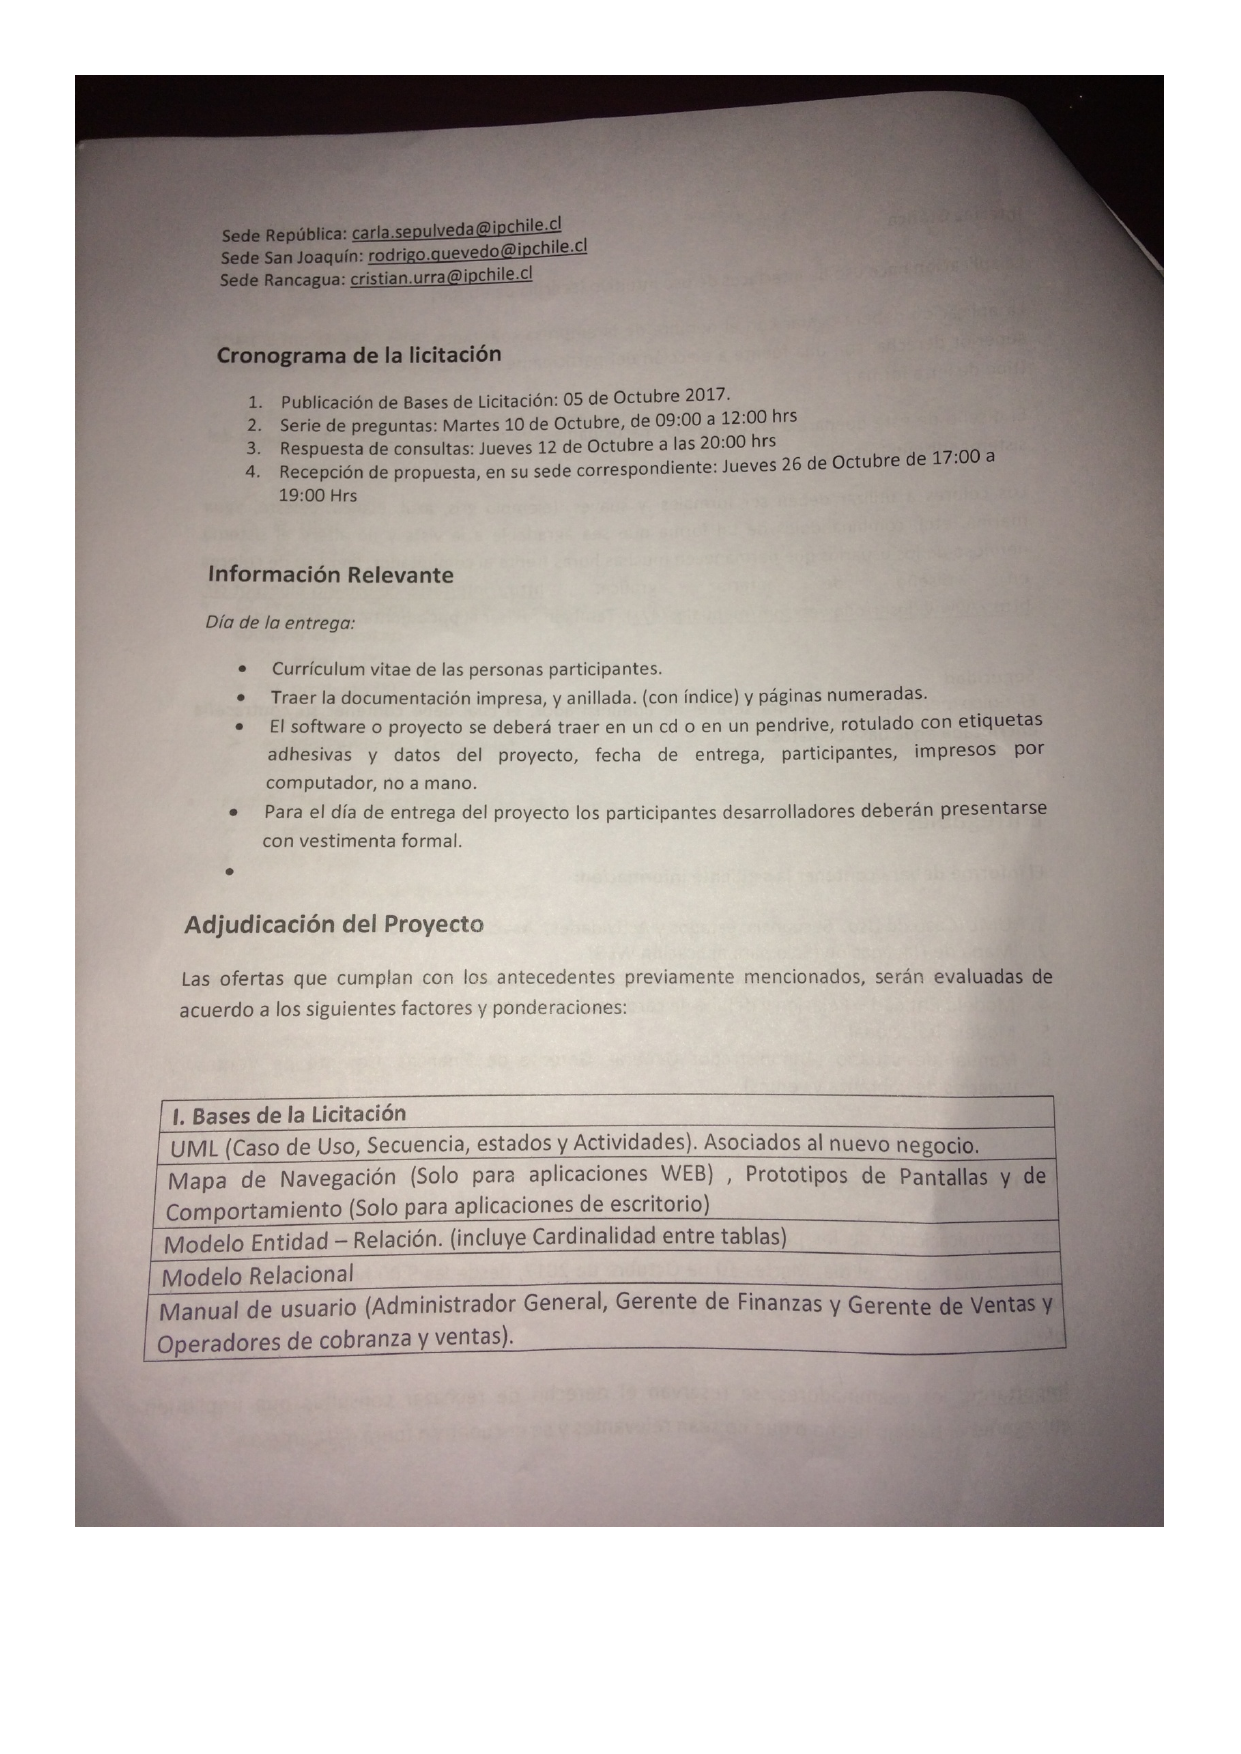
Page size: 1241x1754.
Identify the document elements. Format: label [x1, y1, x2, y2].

picture [75, 75, 1164, 1527]
